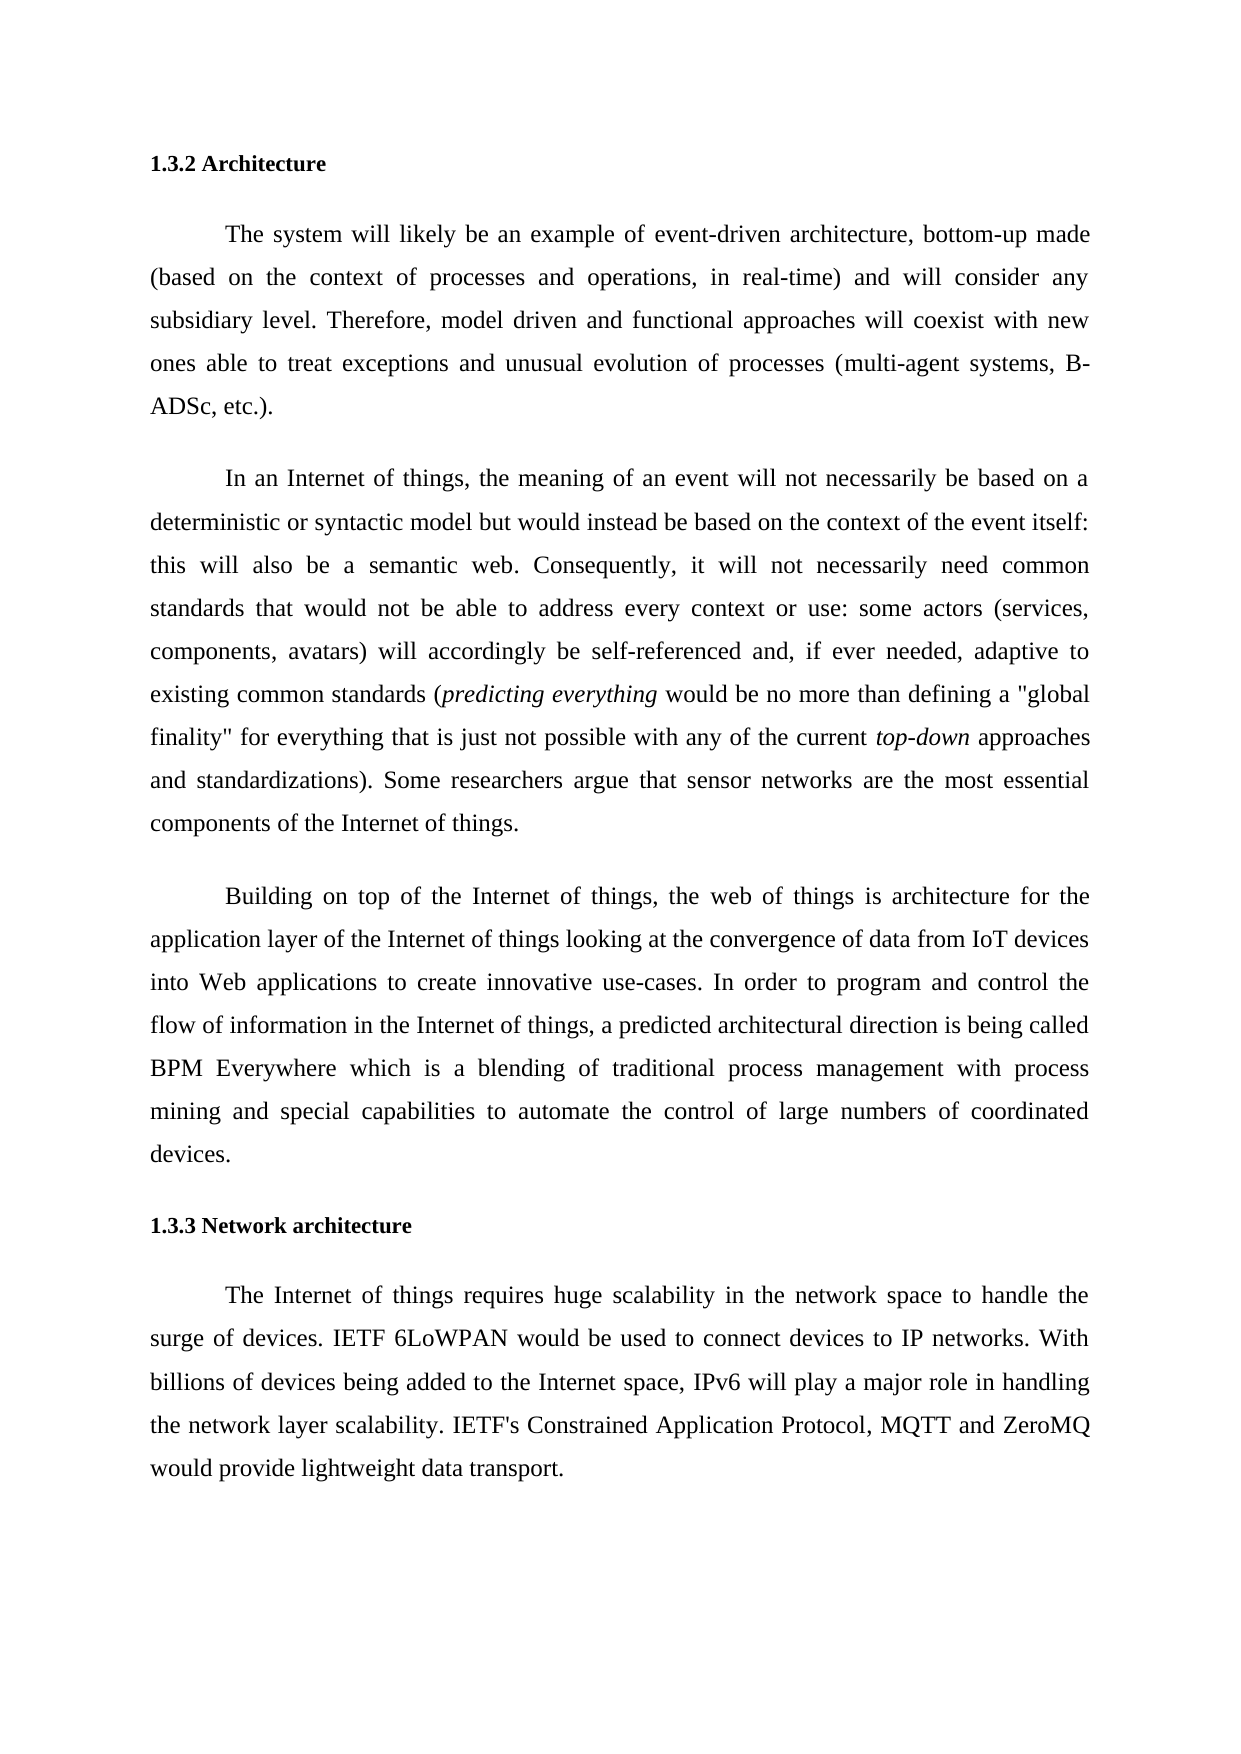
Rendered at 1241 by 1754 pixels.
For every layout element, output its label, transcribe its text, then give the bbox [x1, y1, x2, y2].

subtitle 1.3.3 Network architecture [150, 1212, 1090, 1238]
text The Internet of things requires huge scalability in the network space to handle the surge of devices. IETF 6LoWPAN would be used to connect devices to IP networks. With billions of devices being added to the Internet space, IPv6 will play a major role in handling the network layer scalability. IETF's Constrained Application Protocol, MQTT and ZeroMQ would provide lightweight data transport. [150, 1280, 1090, 1482]
text In an Internet of things, the meaning of an event will not necessarily be based on a deterministic or syntactic model but would instead be based on the context of the event itself: this will also be a semantic web. Consequently, it will not necessarily need common standards that would not be able to address every context or use: some actors (services, components, avatars) will accordingly be self-referenced and, if ever needed, adaptive to existing common standards (predicting everything would be no more than defining a "global finality" for everything that is just not possible with any of the current top-down approaches and standardizations). Some researchers argue that sensor networks are the most essential components of the Internet of things. [150, 463, 1090, 837]
text The system will likely be an example of event-driven architecture, bottom-up made (based on the context of processes and operations, in real-time) and will consider any subsidiary level. Therefore, model driven and functional approaches will coexist with new ones able to treat exceptions and unusual evolution of processes (multi-agent systems, B-ADSc, etc.). [150, 219, 1090, 420]
subtitle 1.3.2 Architecture [150, 150, 1090, 176]
text Building on top of the Internet of things, the web of things is architecture for the application layer of the Internet of things looking at the convergence of data from IoT devices into Web applications to create innovative use-cases. In order to program and control the flow of information in the Internet of things, a predicted architectural direction is being called BPM Everywhere which is a blending of traditional process management with process mining and special capabilities to automate the control of large numbers of coordinated devices. [150, 881, 1090, 1168]
